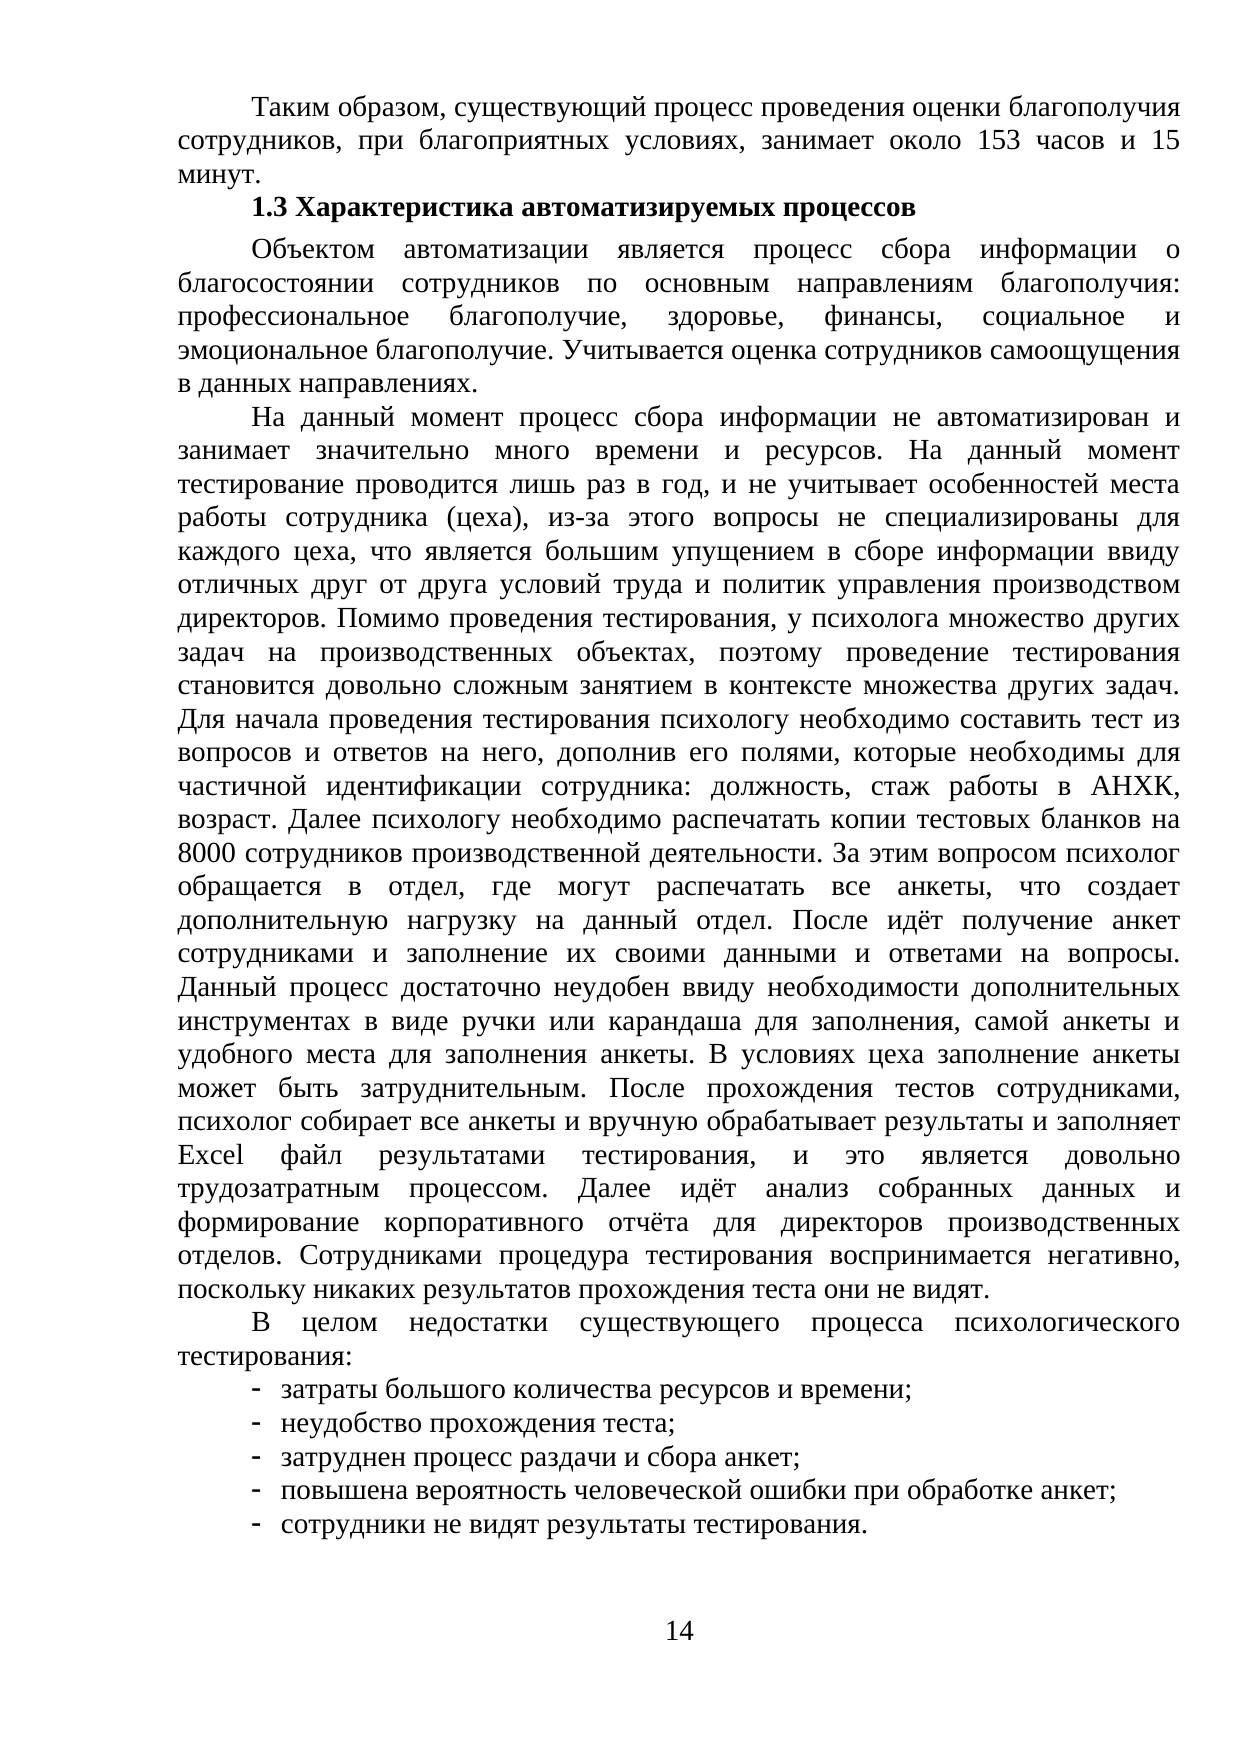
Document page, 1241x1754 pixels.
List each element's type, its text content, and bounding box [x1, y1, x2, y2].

text Таким образом, существующий процесс проведения оценки благополучия сотрудников, при благоприятных условиях, занимает около 153 часов и 15 минут. [177, 89, 1181, 189]
list сотрудники не видят результаты тестирования. [177, 1506, 1181, 1540]
text Объектом автоматизации является процесс сбора информации о благосостоянии сотрудников по основным направлениям благополучия: профессиональное благополучие, здоровье, финансы, социальное и эмоциональное благополучие. Учитывается оценка сотрудников самоощущения в данных направлениях. [177, 231, 1181, 399]
text На данный момент процесс сбора информации не автоматизирован и занимает значительно много времени и ресурсов. На данный момент тестирование проводится лишь раз в год, и не учитывает особенностей места работы сотрудника (цеха), из-за этого вопросы не специализированы для каждого цеха, что является большим упущением в сборе информации ввиду отличных друг от друга условий труда и политик управления производством директоров. Помимо проведения тестирования, у психолога множество других задач на производственных объектах, поэтому проведение тестирования становится довольно сложным занятием в контексте множества других задач. Для начала проведения тестирования психологу необходимо составить тест из вопросов и ответов на него, дополнив его полями, которые необходимы для частичной идентификации сотрудника: должность, стаж работы в АНХК, возраст. Далее психологу необходимо распечатать копии тестовых бланков на 8000 сотрудников производственной деятельности. За этим вопросом психолог обращается в отдел, где могут распечатать все анкеты, что создает дополнительную нагрузку на данный отдел. После идёт получение анкет сотрудниками и заполнение их своими данными и ответами на вопросы. Данный процесс достаточно неудобен ввиду необходимости дополнительных инструментах в виде ручки или карандаша для заполнения, самой анкеты и удобного места для заполнения анкеты. В условиях цеха заполнение анкеты может быть затруднительным. После прохождения тестов сотрудниками, психолог собирает все анкеты и вручную обрабатывает результаты и заполняет Excel файл результатами тестирования, и это является довольно трудозатратным процессом. Далее идёт анализ собранных данных и формирование корпоративного отчёта для директоров производственных отделов. Сотрудниками процедура тестирования воспринимается негативно, поскольку никаких результатов прохождения теста они не видят. [177, 399, 1181, 1304]
text В целом недостатки существующего процесса психологического тестирования: [177, 1304, 1181, 1372]
list затраты большого количества ресурсов и времени; [177, 1372, 1181, 1405]
list неудобство прохождения теста; [177, 1405, 1181, 1439]
list повышена вероятность человеческой ошибки при обработке анкет; [177, 1472, 1181, 1506]
list затруднен процесс раздачи и сбора анкет; [177, 1439, 1181, 1472]
subtitle 1.3 Характеристика автоматизируемых процессов [177, 189, 1181, 223]
